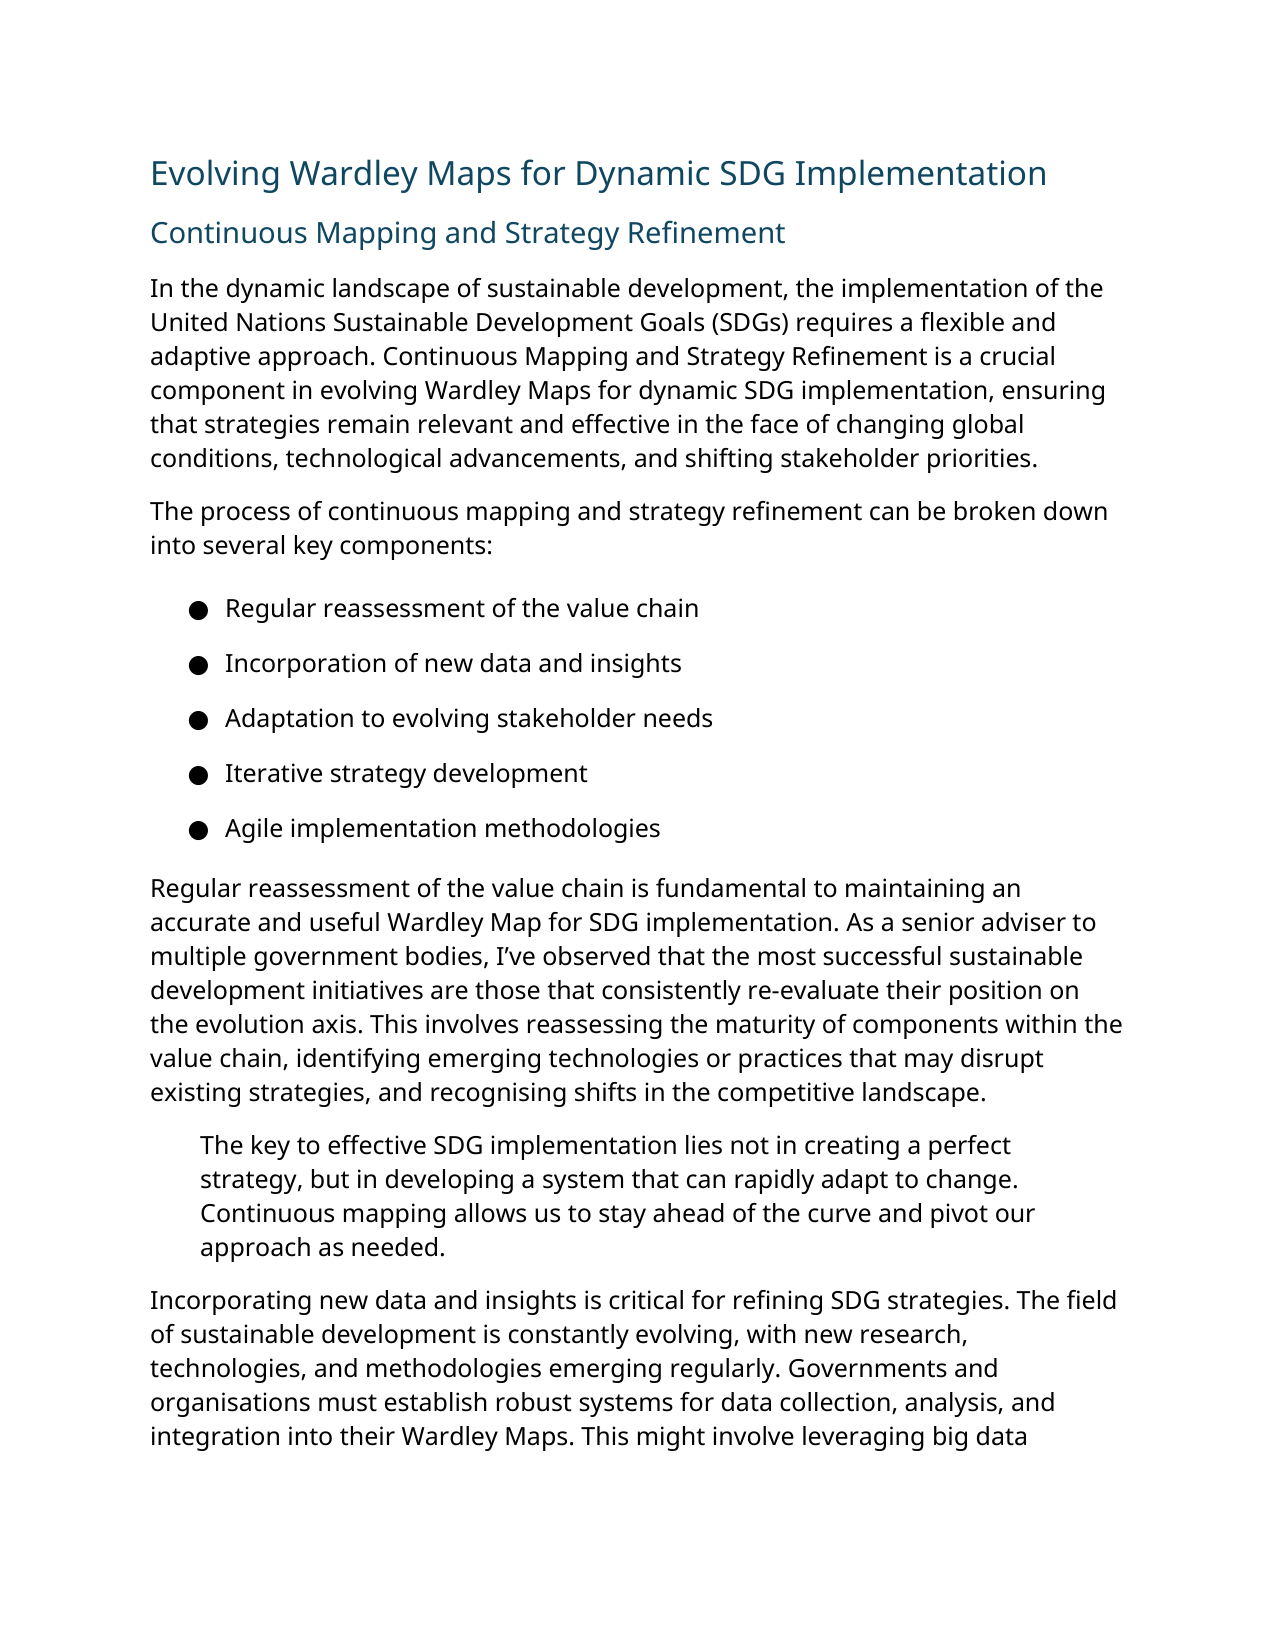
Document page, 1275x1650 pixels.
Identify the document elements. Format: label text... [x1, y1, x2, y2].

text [150, 1283, 1125, 1453]
text The process of continuous mapping and strategy refinement can be broken down into several key components: [150, 494, 1125, 562]
list Adaptation to evolving stakeholder needs [187, 691, 1125, 742]
text In the dynamic landscape of sustainable development, the implementation of the United Nations Sustainable Development Goals (SDGs) requires a flexible and adaptive approach. Continuous Mapping and Strategy Refinement is a crucial component in evolving Wardley Maps for dynamic SDG implementation, ensuring that strategies remain relevant and effective in the face of changing global conditions, technological advancements, and shifting stakeholder priorities. [150, 271, 1125, 475]
list Iterative strategy development [187, 746, 1125, 797]
list Agile implementation methodologies [187, 801, 1125, 852]
list Regular reassessment of the value chain [187, 581, 1125, 632]
text Regular reassessment of the value chain is fundamental to maintaining an accurate and useful Wardley Map for SDG implementation. As a senior adviser to multiple government bodies, I’ve observed that the most successful sustainable development initiatives are those that consistently re-evaluate their position on the evolution axis. This involves reassessing the maturity of components within the value chain, identifying emerging technologies or practices that may disrupt existing strategies, and recognising shifts in the competitive landscape. [150, 871, 1125, 1109]
subtitle Continuous Mapping and Strategy Refinement [150, 212, 1125, 252]
list Incorporation of new data and insights [187, 636, 1125, 687]
subtitle Evolving Wardley Maps for Dynamic SDG Implementation [150, 150, 1125, 195]
text The key to effective SDG implementation lies not in creating a perfect strategy, but in developing a system that can rapidly adapt to change. Continuous mapping allows us to stay ahead of the curve and pivot our approach as needed. [200, 1128, 1075, 1264]
